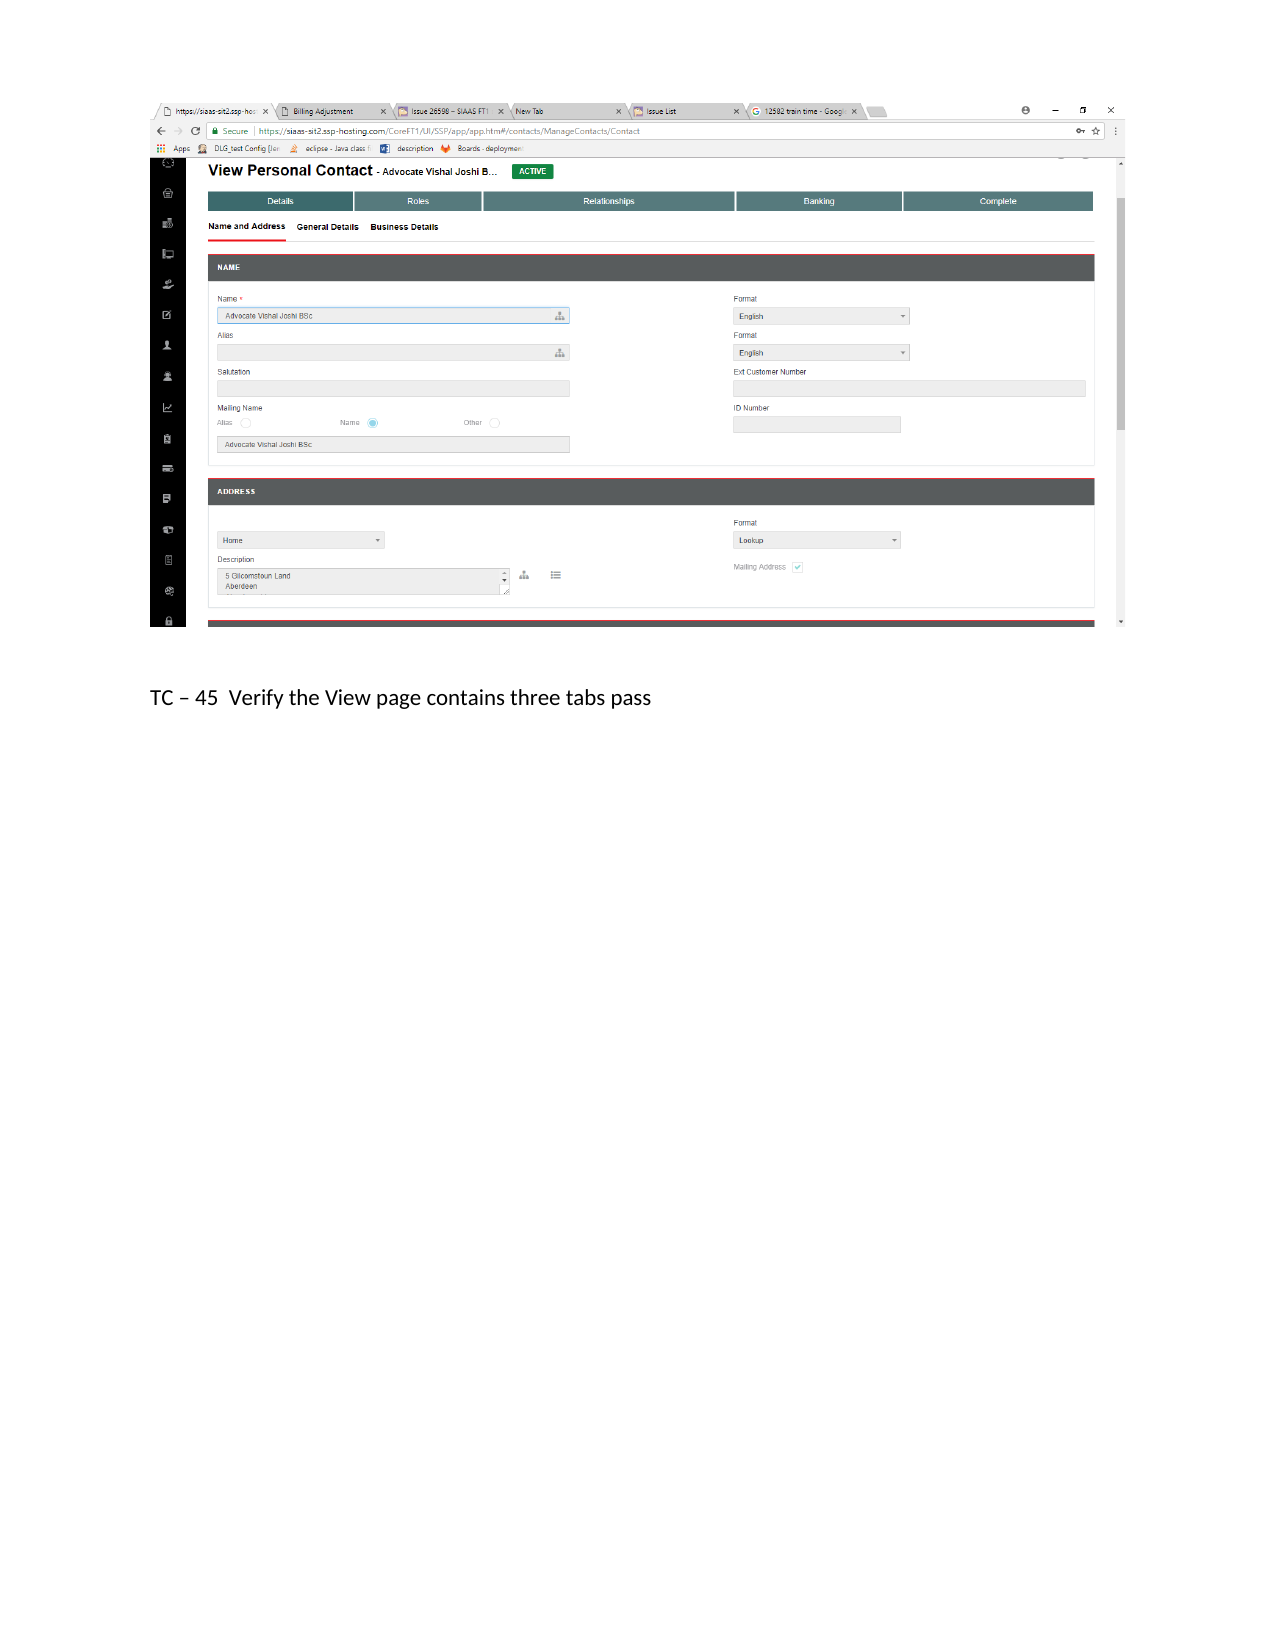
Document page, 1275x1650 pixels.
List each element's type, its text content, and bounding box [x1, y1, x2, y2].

picture [150, 103, 1125, 627]
text TC – 45 Verify the View page contains three tabs pass [150, 683, 1125, 711]
